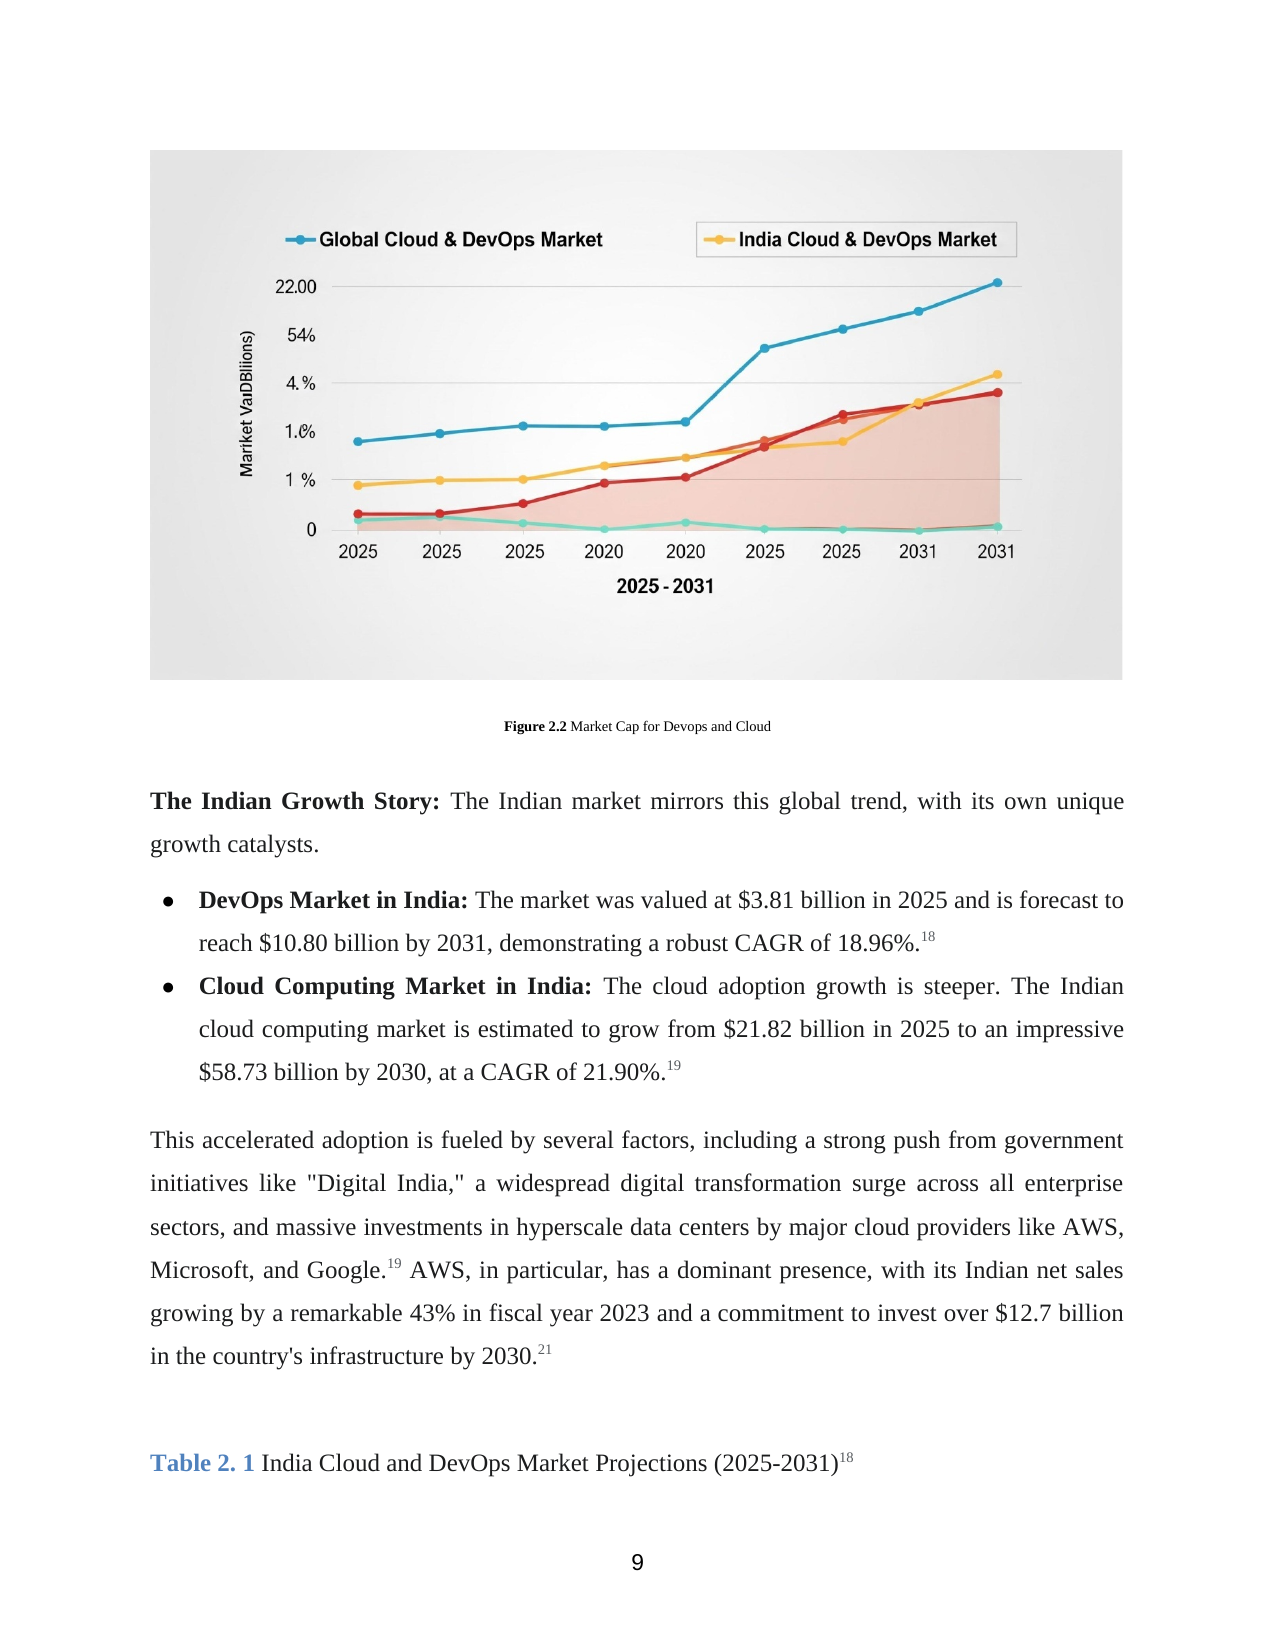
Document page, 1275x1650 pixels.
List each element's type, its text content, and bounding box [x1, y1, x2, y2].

text This accelerated adoption is fueled by several factors, including a strong push from government initiatives like "Digital India," a widespread digital transformation surge across all enterprise sectors, and massive investments in hyperscale data centers by major cloud providers like AWS, Microsoft, and Google.19 AWS, in particular, has a dominant presence, with its Indian net sales growing by a remarkable 43% in fiscal year 2023 and a commitment to invest over $12.7 billion in the country's infrastructure by 2030.21 [150, 1125, 1125, 1370]
text The Indian Growth Story: The Indian market mirrors this global trend, with its own unique growth catalysts. [150, 786, 1125, 858]
list DevOps Market in India: The market was valued at $3.81 billion in 2025 and is forecast to reach $10.80 billion by 2031, demonstrating a robust CAGR of 18.96%.18 [161, 885, 1125, 957]
text Figure 2.2 Market Cap for Devops and Cloud [150, 718, 1125, 747]
text Table 2. 1 India Cloud and DevOps Market Projections (2025-2031)18 [150, 1448, 1125, 1477]
list Cloud Computing Market in India: The cloud adoption growth is steeper. The Indian cloud computing market is estimated to grow from $21.82 billion in 2025 to an impressive $58.73 billion by 2030, at a CAGR of 21.90%.19 [161, 971, 1125, 1086]
picture [150, 150, 1123, 680]
